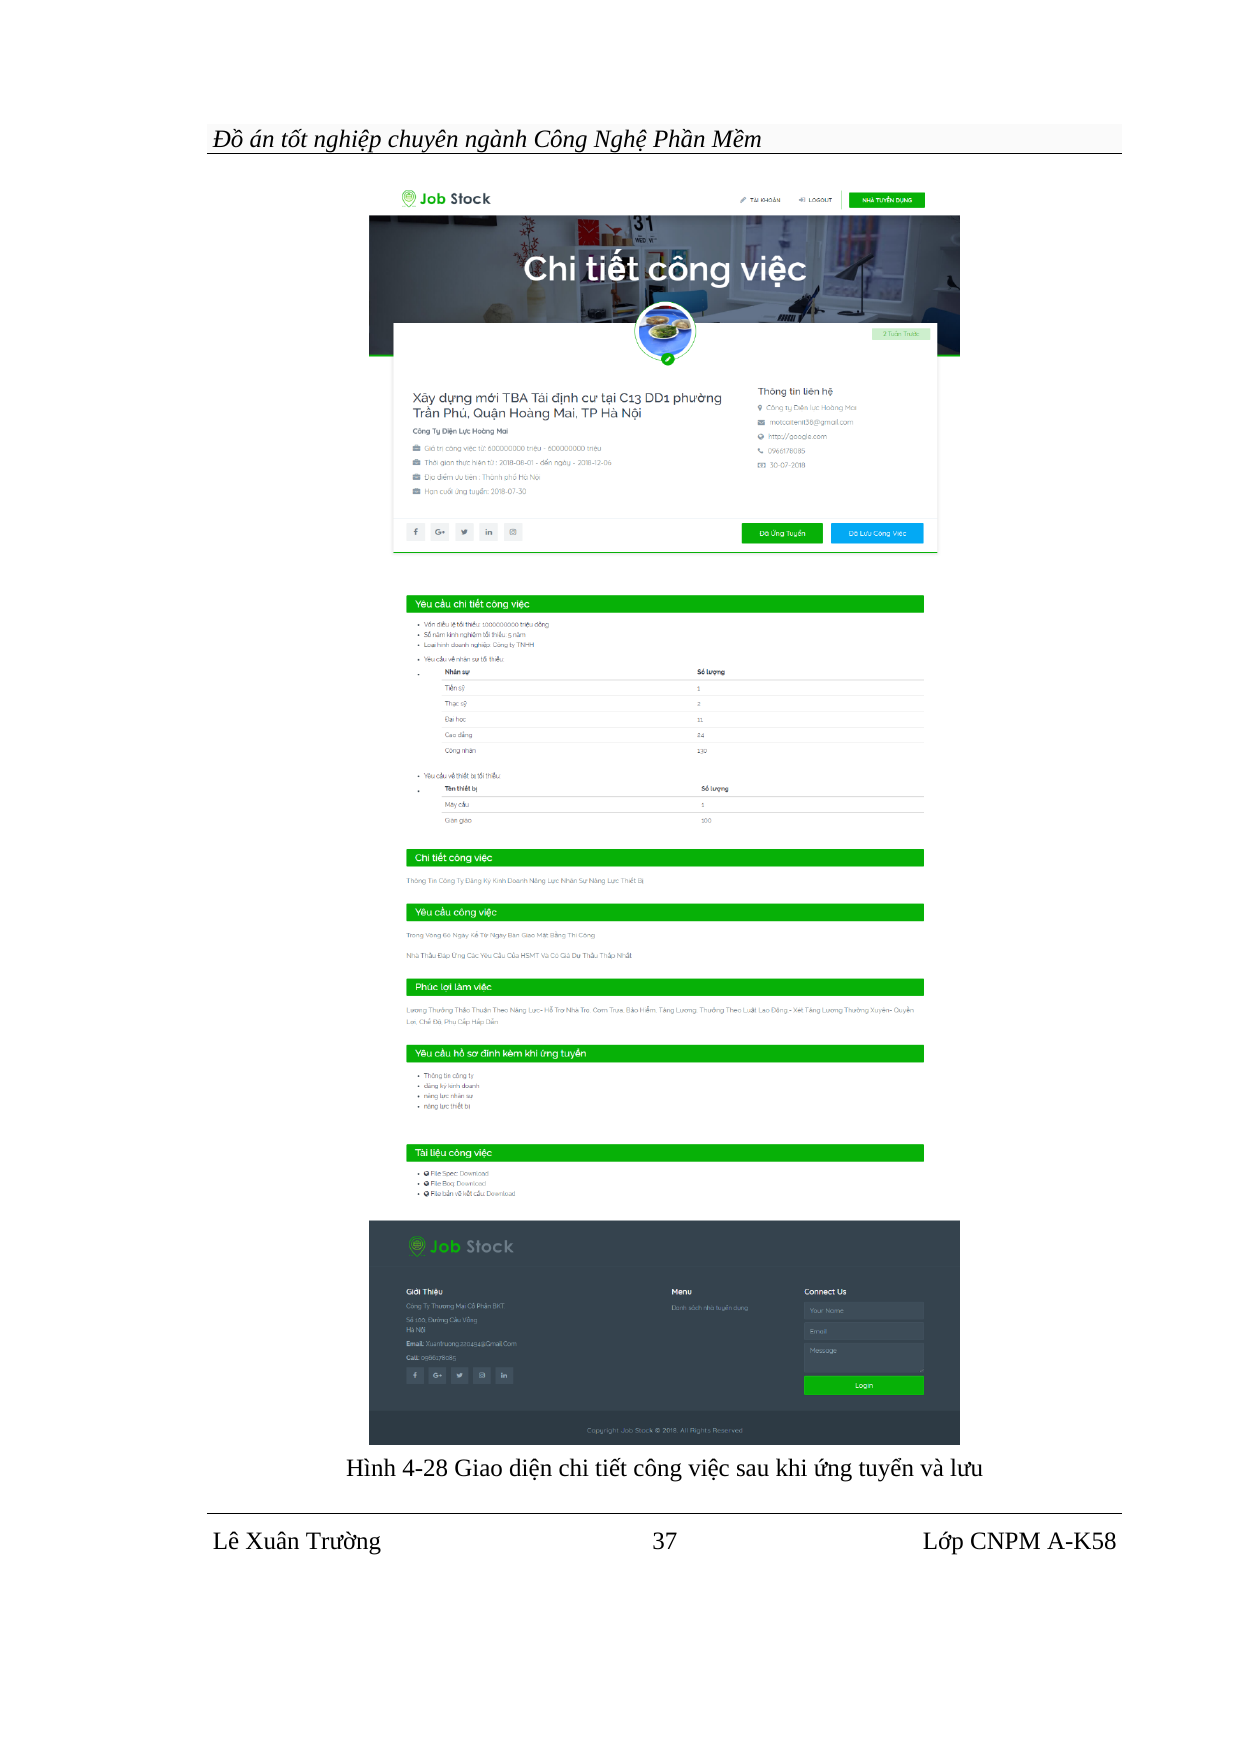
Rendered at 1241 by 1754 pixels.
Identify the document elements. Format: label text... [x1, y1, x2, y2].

picture [369, 182, 960, 1445]
